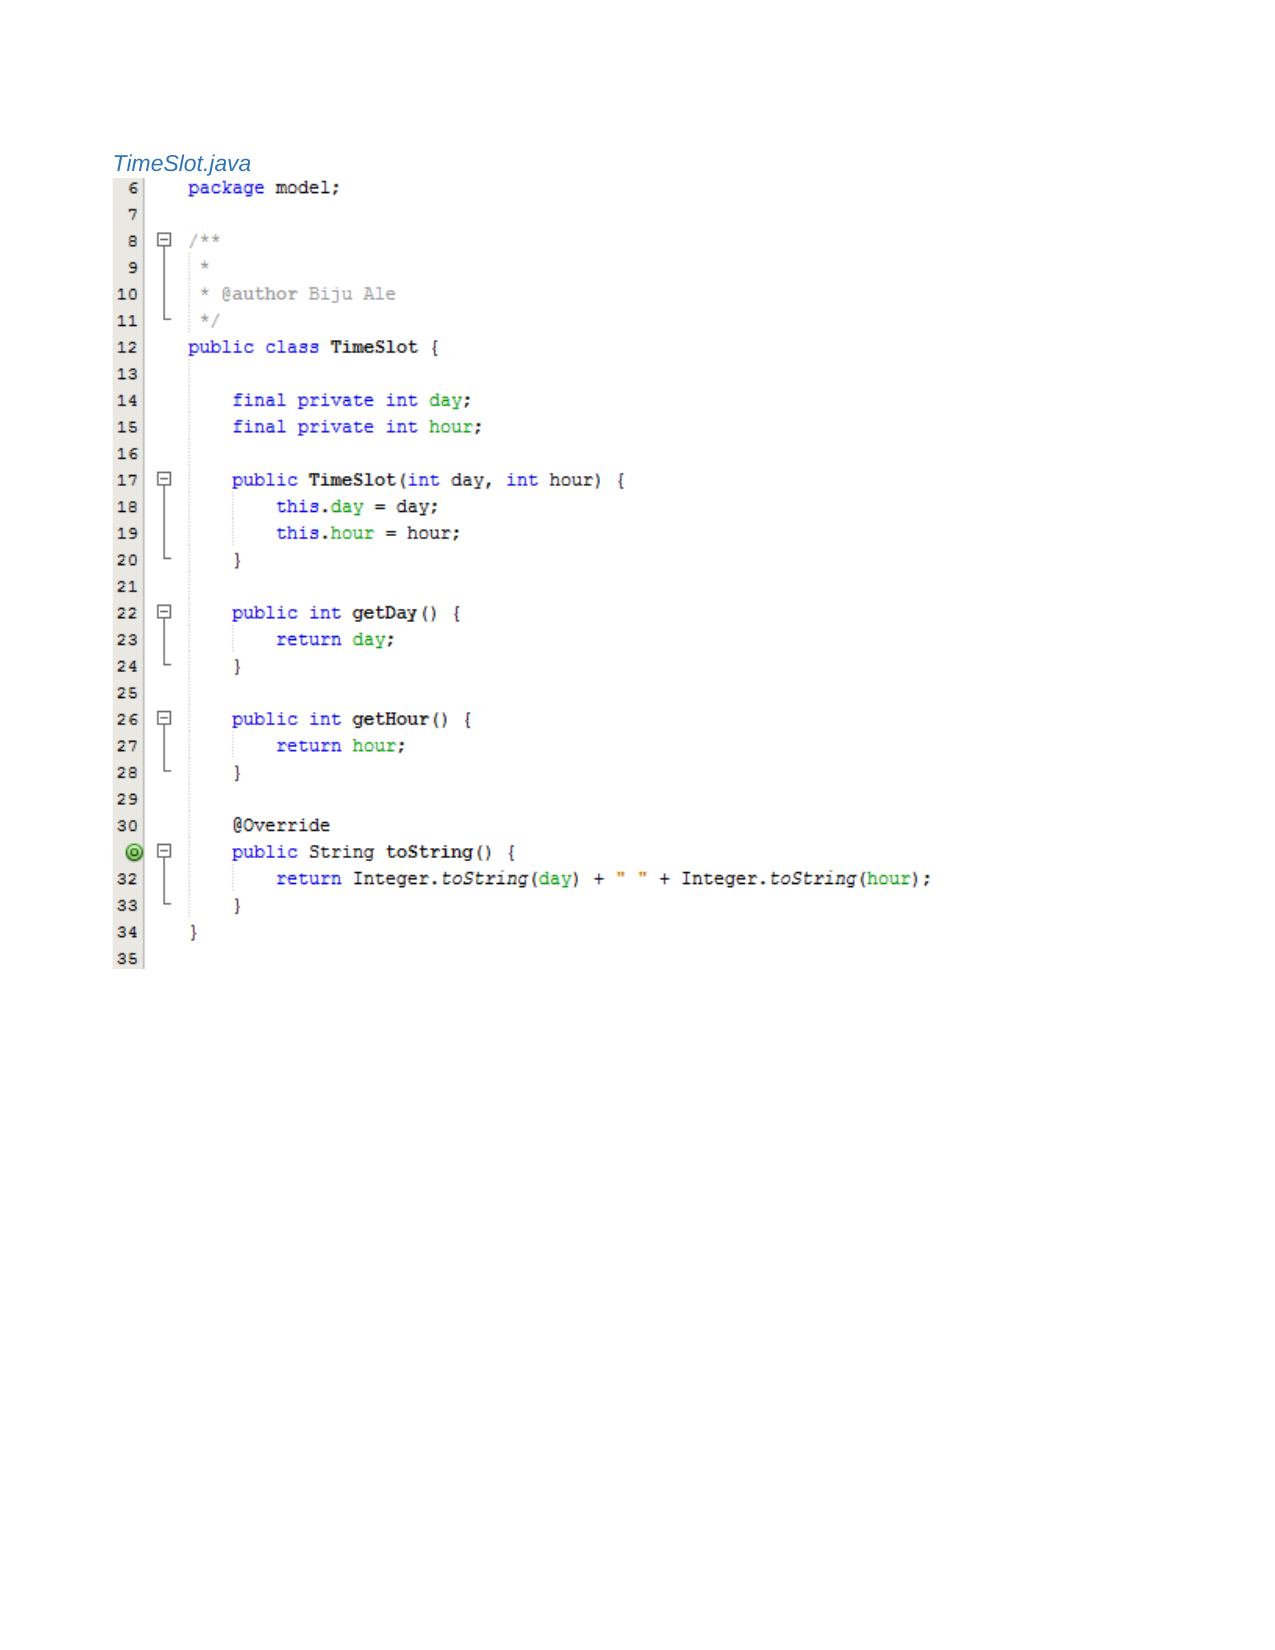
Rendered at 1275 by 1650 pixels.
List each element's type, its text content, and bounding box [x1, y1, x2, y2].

picture [112, 178, 933, 969]
subtitle TimeSlot.java [112, 150, 1162, 176]
